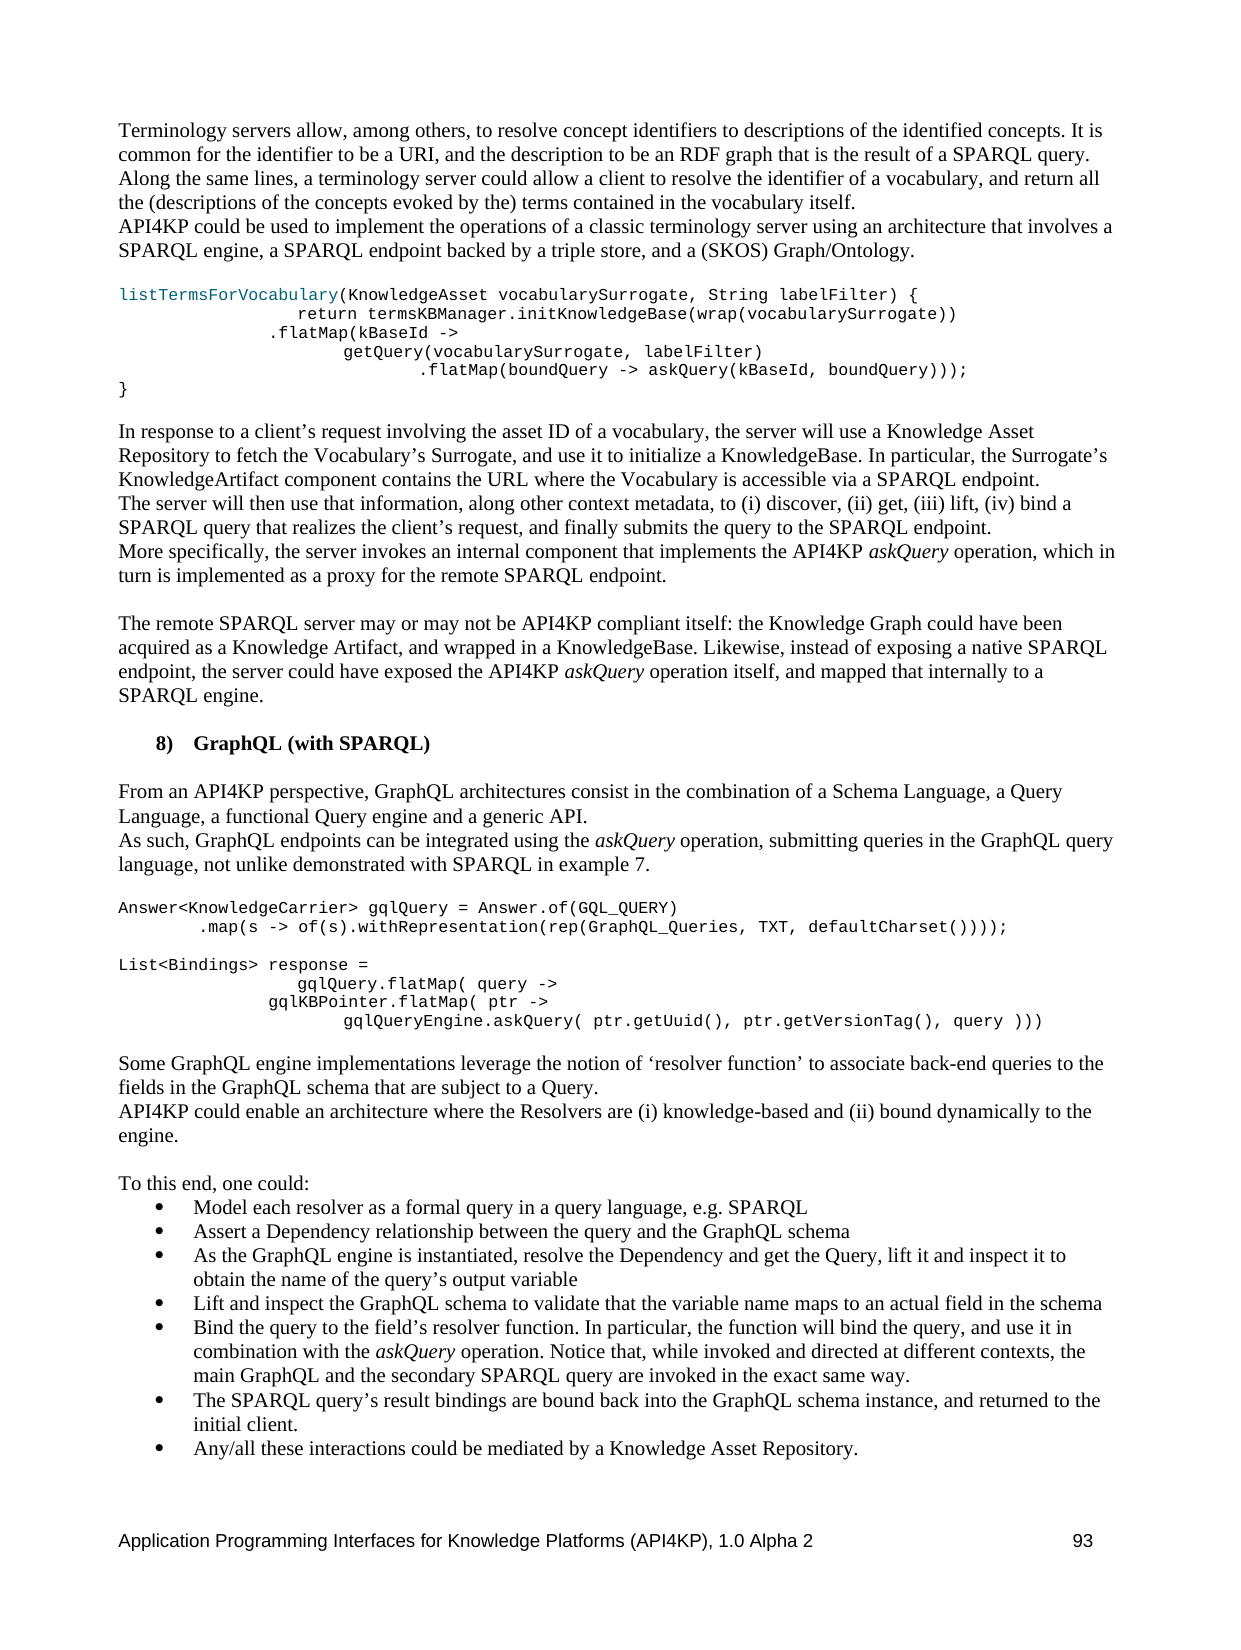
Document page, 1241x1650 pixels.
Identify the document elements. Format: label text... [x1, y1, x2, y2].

text The remote SPARQL server may or may not be API4KP compliant itself: the Knowledge Graph could have been acquired as a Knowledge Artifact, and wrapped in a KnowledgeBase. Likewise, instead of exposing a native SPARQL endpoint, the server could have exposed the API4KP askQuery operation itself, and mapped that internally to a SPARQL engine. [118, 611, 1122, 707]
list Lift and inspect the GraphQL schema to validate that the variable name maps to an actual field in the schema [156, 1291, 1122, 1315]
list Model each resolver as a formal query in a query language, e.g. SPARQL [156, 1195, 1122, 1219]
text .flatMap(boundQuery -> askQuery(kBaseId, boundQuery))); [118, 362, 1122, 381]
text gqlQuery.flatMap( query -> [222, 975, 1122, 994]
text More specifically, the server invokes an internal component that implements the API4KP askQuery operation, which in turn is implemented as a proxy for the remote SPARQL endpoint. [118, 539, 1122, 587]
list Any/all these interactions could be mediated by a Knowledge Asset Repository. [156, 1436, 1122, 1460]
text API4KP could be used to implement the operations of a classic terminology server using an architecture that involves a SPARQL engine, a SPARQL endpoint backed by a triple store, and a (SKOS) Graph/Ontology. [118, 214, 1122, 262]
list Assert a Dependency relationship between the query and the GraphQL schema [156, 1219, 1122, 1243]
text Terminology servers allow, among others, to resolve concept identifiers to descriptions of the identified concepts. It is common for the identifier to be a URI, and the description to be an RDF graph that is the result of a SPARQL query. Along the same lines, a terminology server could allow a client to resolve the identifier of a vocabulary, and return all the (descriptions of the concepts evoked by the) terms contained in the vocabulary itself. [118, 118, 1122, 214]
text From an API4KP perspective, GraphQL architectures consist in the combination of a Schema Language, a Query Language, a functional Query engine and a generic API. [118, 779, 1122, 828]
text Some GraphQL engine implementations leverage the notion of ‘resolver function’ to associate back-end queries to the fields in the GraphQL schema that are subject to a Query. [118, 1051, 1122, 1099]
text getQuery(vocabularySurrogate, labelFilter) [118, 343, 1122, 362]
text In response to a client’s request involving the asset ID of a vocabulary, the server will use a Knowledge Asset Repository to fetch the Vocabulary’s Surrogate, and use it to initialize a KnowledgeBase. In particular, the Surrogate’s KnowledgeArtifact component contains the URL where the Vocabulary is accessible via a SPARQL endpoint. [118, 418, 1122, 491]
list As the GraphQL engine is instantiated, resolve the Dependency and get the Query, lift it and inspect it to obtain the name of the query’s output variable [156, 1243, 1122, 1291]
text The server will then use that information, along other context metadata, to (i) discover, (ii) get, (iii) lift, (iv) bind a SPARQL query that realizes the client’s request, and finally submits the query to the SPARQL endpoint. [118, 491, 1122, 539]
text gqlQueryEngine.askQuery( ptr.getUuid(), ptr.getVersionTag(), query ))) [268, 1013, 1122, 1032]
text listTermsForVocabulary(KnowledgeAsset vocabularySurrogate, String labelFilter) { [118, 287, 1122, 305]
text .flatMap(kBaseId -> [118, 324, 1122, 343]
list The SPARQL query’s result bindings are bound back into the GraphQL schema instance, and returned to the initial client. [156, 1387, 1122, 1436]
list Bind the query to the field’s resolver function. In particular, the function will bind the query, and use it in combination with the askQuery operation. Notice that, while invoked and directed at different contexts, the main GraphQL and the secondary SPARQL query are invoked in the exact same way. [156, 1315, 1122, 1387]
text Answer<KnowledgeCarrier> gqlQuery = Answer.of(GQL_QUERY) [118, 900, 1122, 919]
text return termsKBManager.initKnowledgeBase(wrap(vocabularySurrogate)) [222, 305, 1122, 324]
text gqlKBPointer.flatMap( ptr -> [118, 994, 1122, 1013]
text As such, GraphQL endpoints can be integrated using the askQuery operation, submitting queries in the GraphQL query language, not unlike demonstrated with SPARQL in example 7. [118, 828, 1122, 876]
text } [118, 381, 1122, 400]
list GraphQL (with SPARQL) [156, 731, 1122, 755]
text To this end, one could: [118, 1171, 1122, 1195]
text API4KP could enable an architecture where the Resolvers are (i) knowledge-based and (ii) bound dynamically to the engine. [118, 1099, 1122, 1147]
text List<Bindings> response = [118, 956, 1122, 975]
text .map(s -> of(s).withRepresentation(rep(GraphQL_Queries, TXT, defaultCharset()))); [118, 919, 1122, 937]
